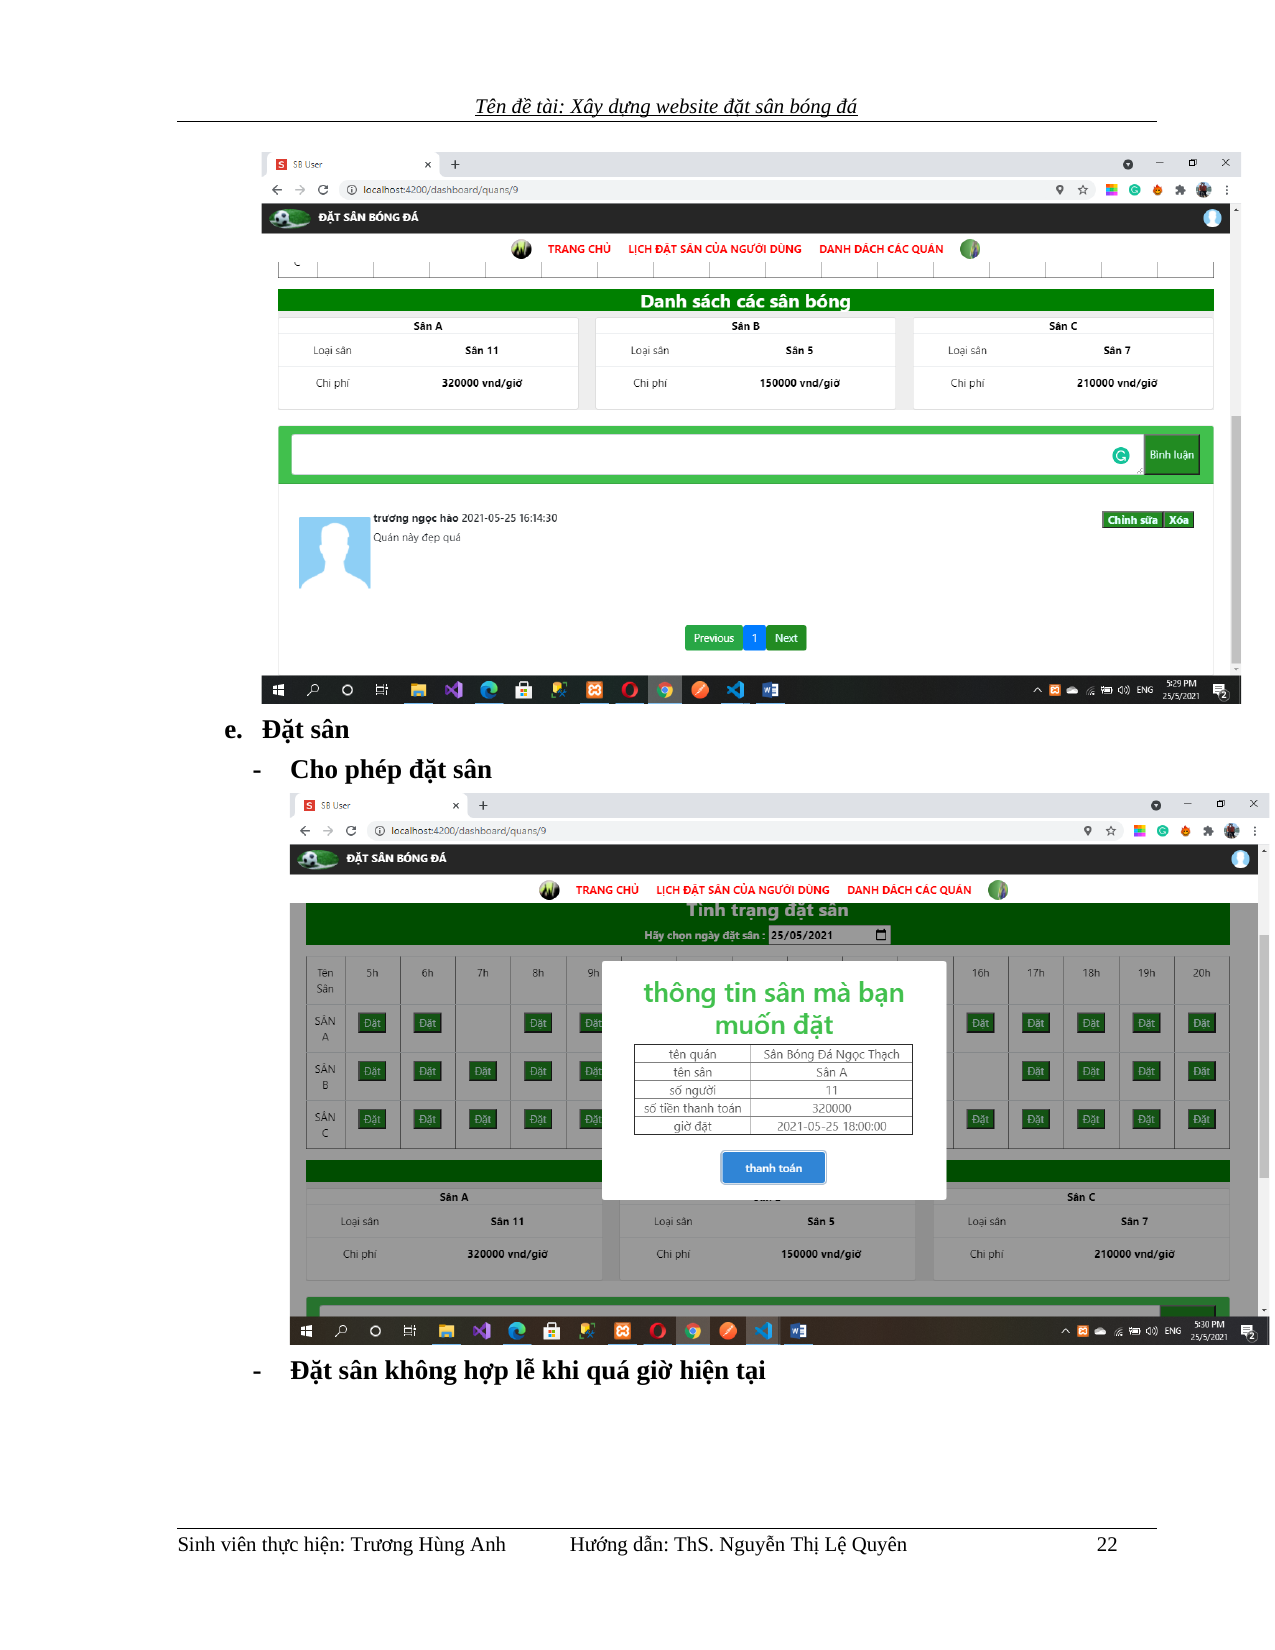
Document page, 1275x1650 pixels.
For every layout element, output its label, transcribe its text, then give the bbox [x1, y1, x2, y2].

picture [261, 152, 1242, 704]
list Đặt sân không hợp lễ khi quá giờ hiện tại [252, 1354, 1157, 1385]
picture [289, 793, 1270, 1345]
list Cho phép đặt sân [252, 753, 1157, 784]
list Đặt sân [224, 713, 1157, 744]
